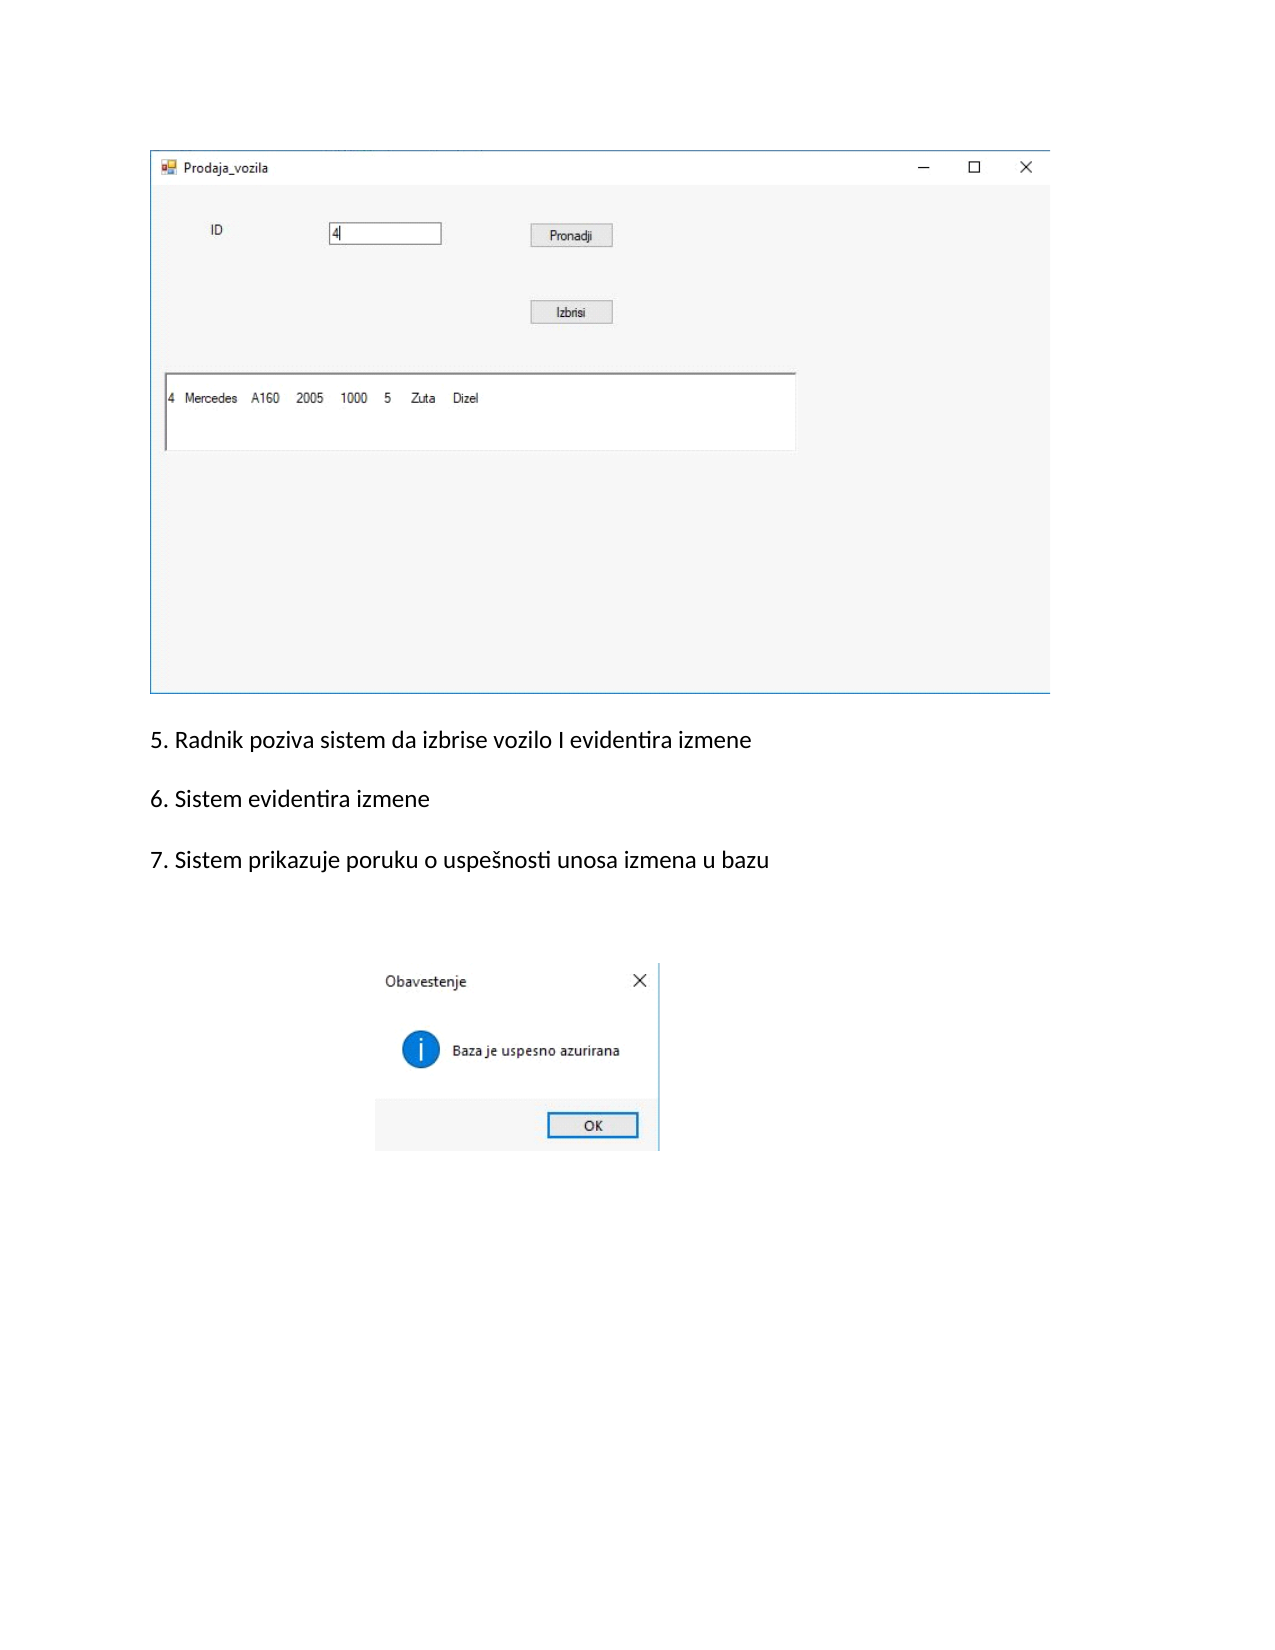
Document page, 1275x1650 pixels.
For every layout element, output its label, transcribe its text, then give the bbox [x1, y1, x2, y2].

text 5. Radnik poziva sistem da izbrise vozilo I evidentira izmene [150, 724, 1125, 755]
picture [150, 150, 1050, 694]
text 7. Sistem prikazuje poruku o uspešnosti unosa izmena u bazu [150, 844, 1125, 874]
picture [375, 963, 660, 1151]
text 6. Sistem evidentira izmene [150, 783, 1125, 813]
